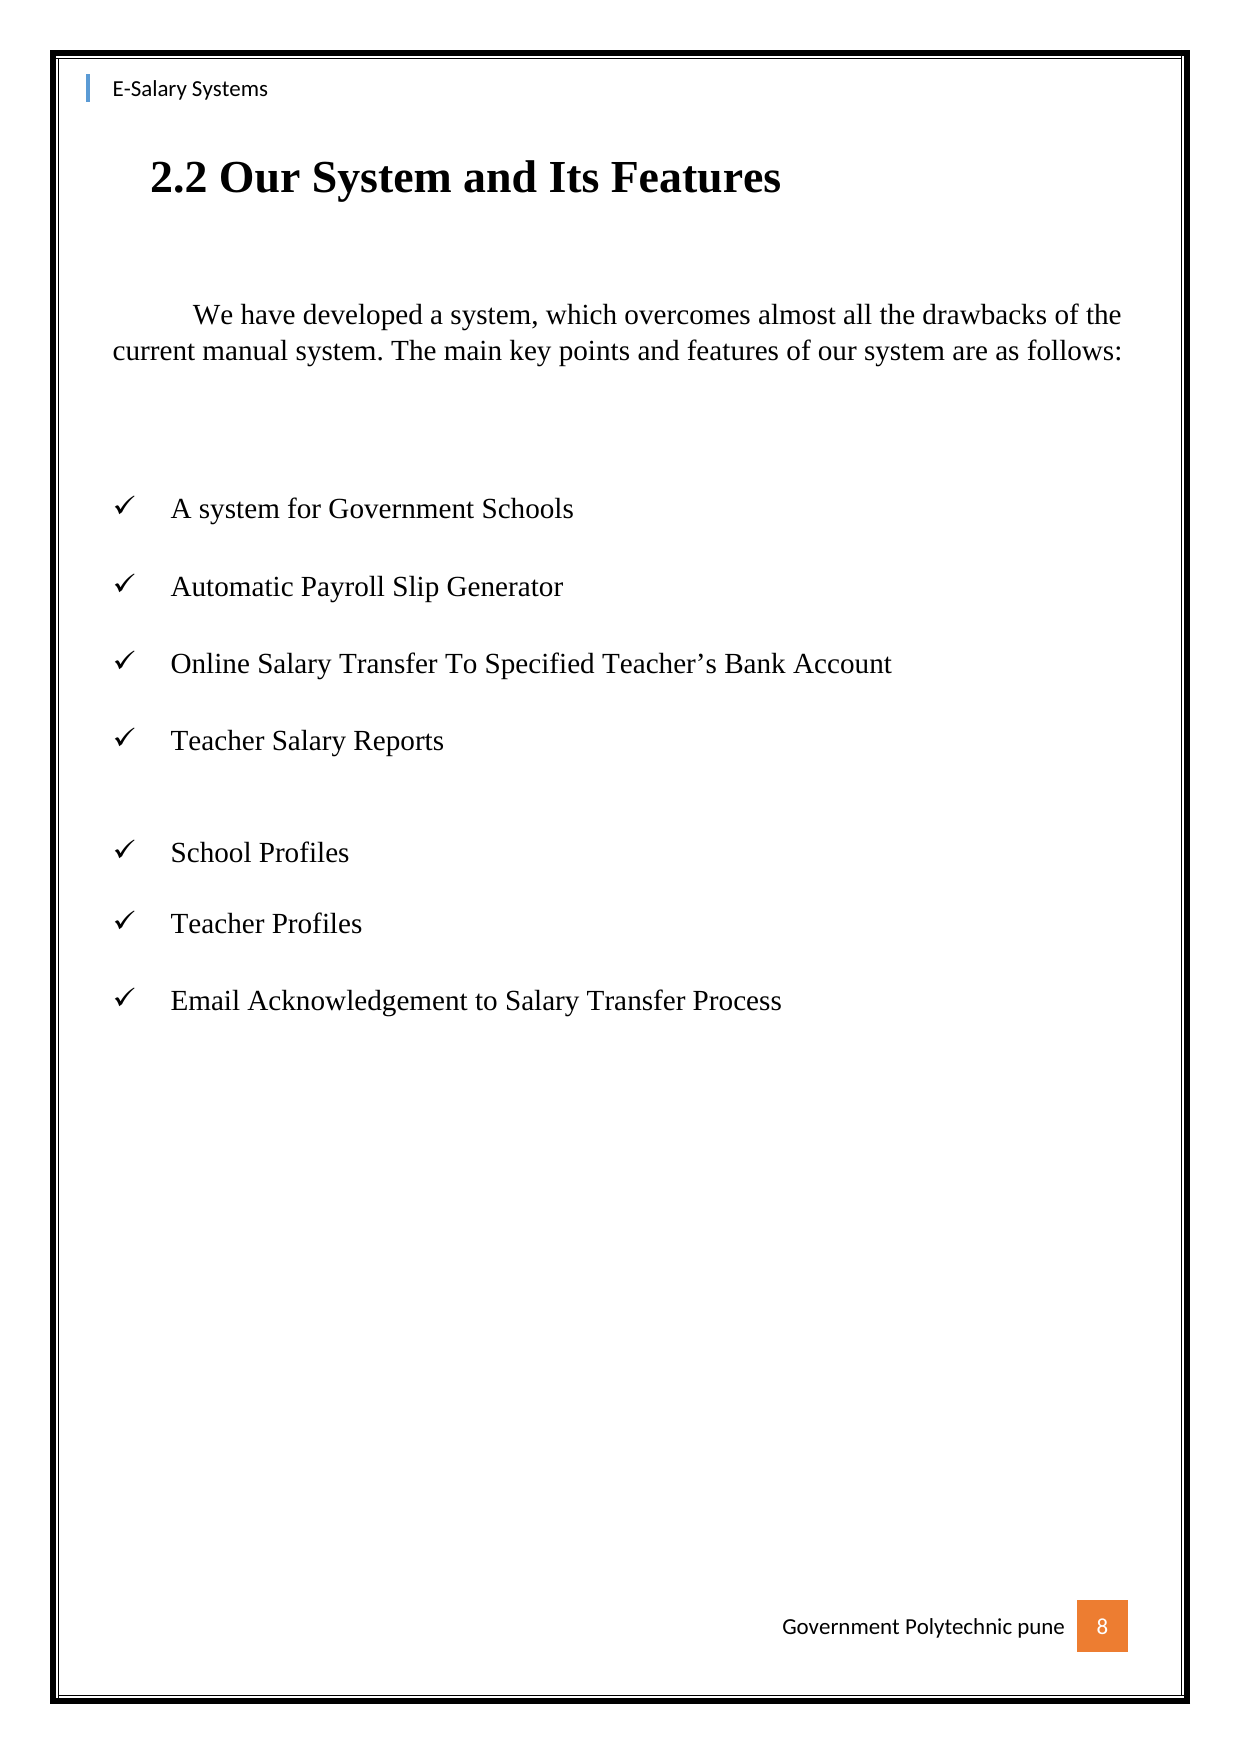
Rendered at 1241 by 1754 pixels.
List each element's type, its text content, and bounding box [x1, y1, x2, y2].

list Email Acknowledgement to Salary Transfer Process [112, 983, 1128, 1017]
list Automatic Payroll Slip Generator [112, 569, 1128, 602]
list Online Salary Transfer To Specified Teacher’s Bank Account [112, 646, 1128, 680]
list A system for Government Schools [112, 492, 1128, 525]
list Teacher Salary Reports [112, 723, 1128, 757]
text We have developed a system, which overcomes almost all the drawbacks of the current manual system. The main key points and features of our system are as follows: [112, 297, 1128, 367]
text 2.2 Our System and Its Features [150, 150, 1128, 203]
list Teacher Profiles [112, 906, 1128, 940]
list School Profiles [112, 836, 1128, 869]
